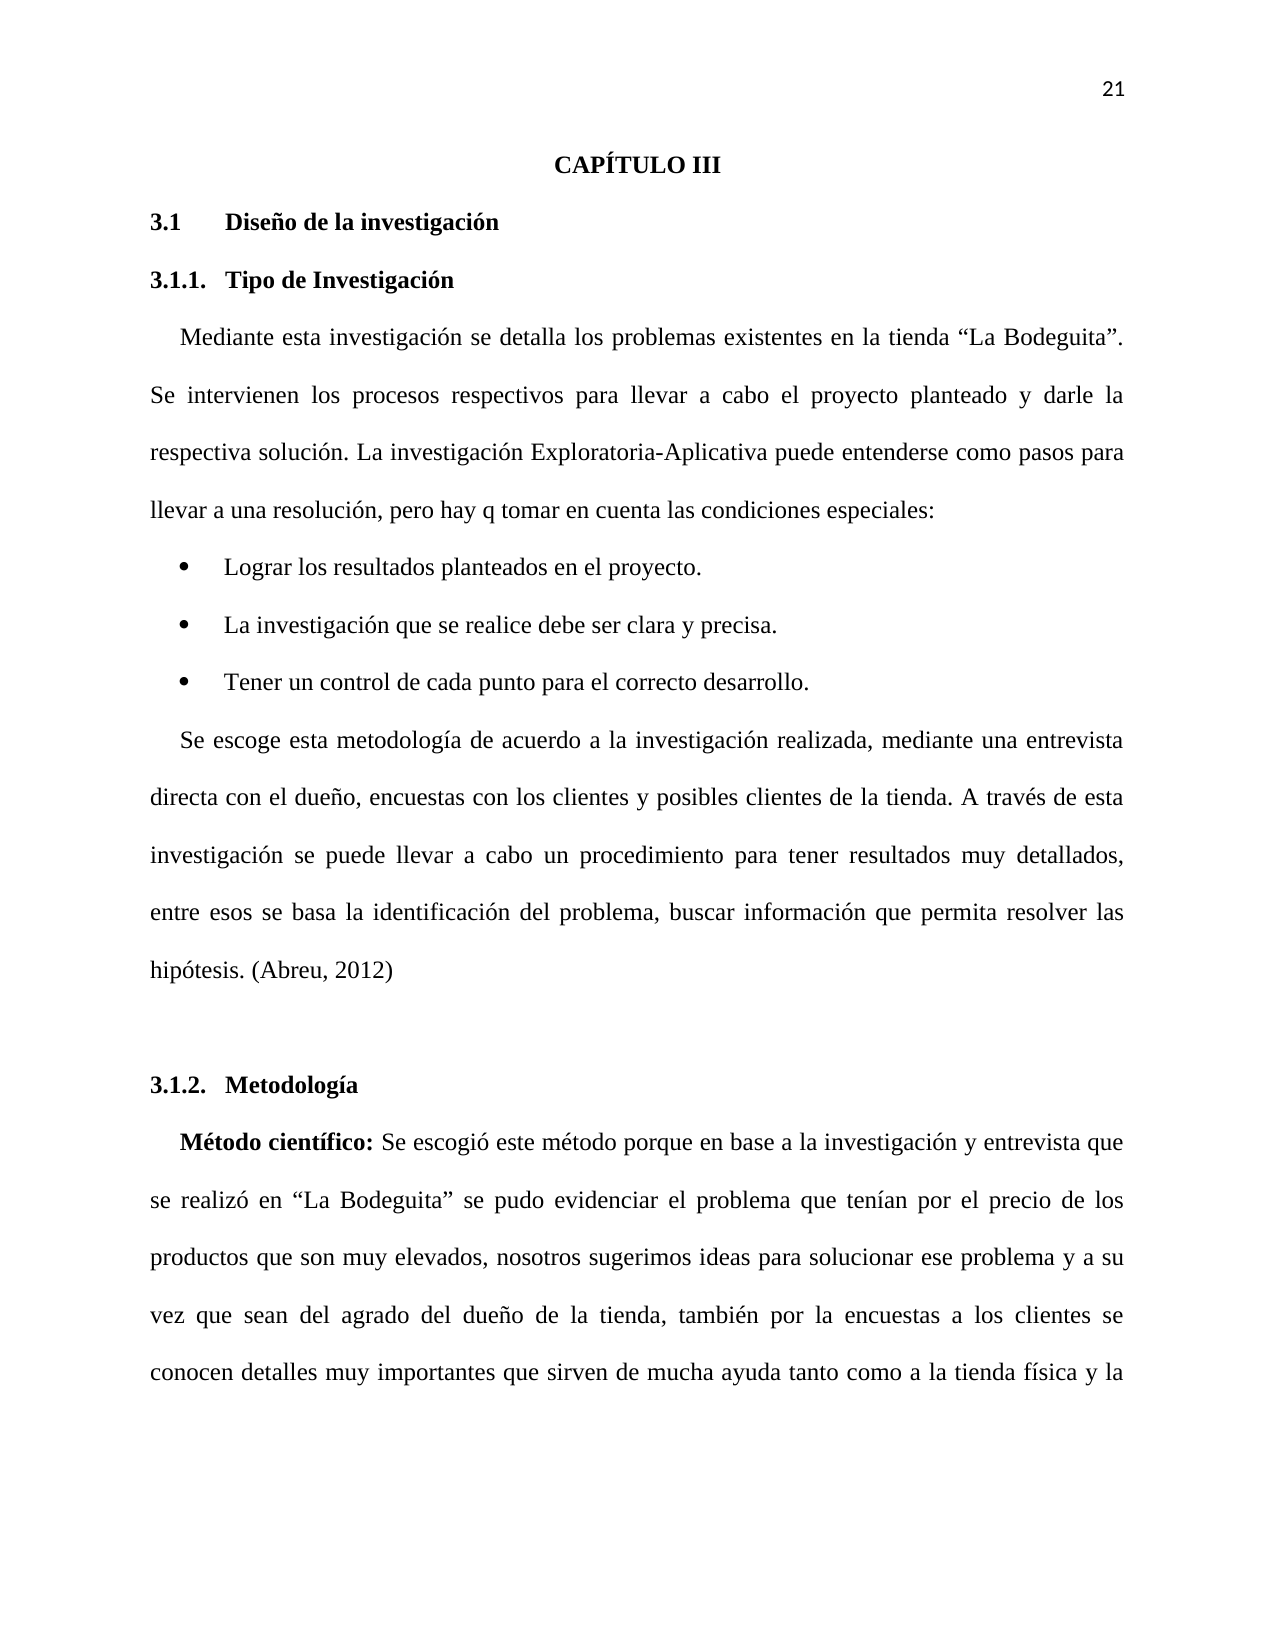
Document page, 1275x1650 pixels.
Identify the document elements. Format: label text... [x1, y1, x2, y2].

text CAPÍTULO III [150, 150, 1125, 179]
list Tipo de Investigación [150, 265, 1125, 294]
list Lograr los resultados planteados en el proyecto. [150, 552, 1125, 581]
list La investigación que se realice debe ser clara y precisa. [150, 610, 1125, 639]
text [150, 1127, 1125, 1386]
list Tener un control de cada punto para el correcto desarrollo. [150, 667, 1125, 696]
list Metodología [150, 1070, 1125, 1099]
text Se escoge esta metodología de acuerdo a la investigación realizada, mediante una entrevista directa con el dueño, encuestas con los clientes y posibles clientes de la tienda. A través de esta investigación se puede llevar a cabo un procedimiento para tener resultados muy detallados, entre esos se basa la identificación del problema, buscar información que permita resolver las hipótesis. [150, 725, 1125, 984]
text Mediante esta investigación se detalla los problemas existentes en la tienda “La Bodeguita”. Se intervienen los procesos respectivos para llevar a cabo el proyecto planteado y darle la respectiva solución. La investigación Exploratoria-Aplicativa puede entenderse como pasos para llevar a una resolución, pero hay q tomar en cuenta las condiciones especiales: [150, 322, 1125, 524]
list Diseño de la investigación [150, 207, 1125, 236]
